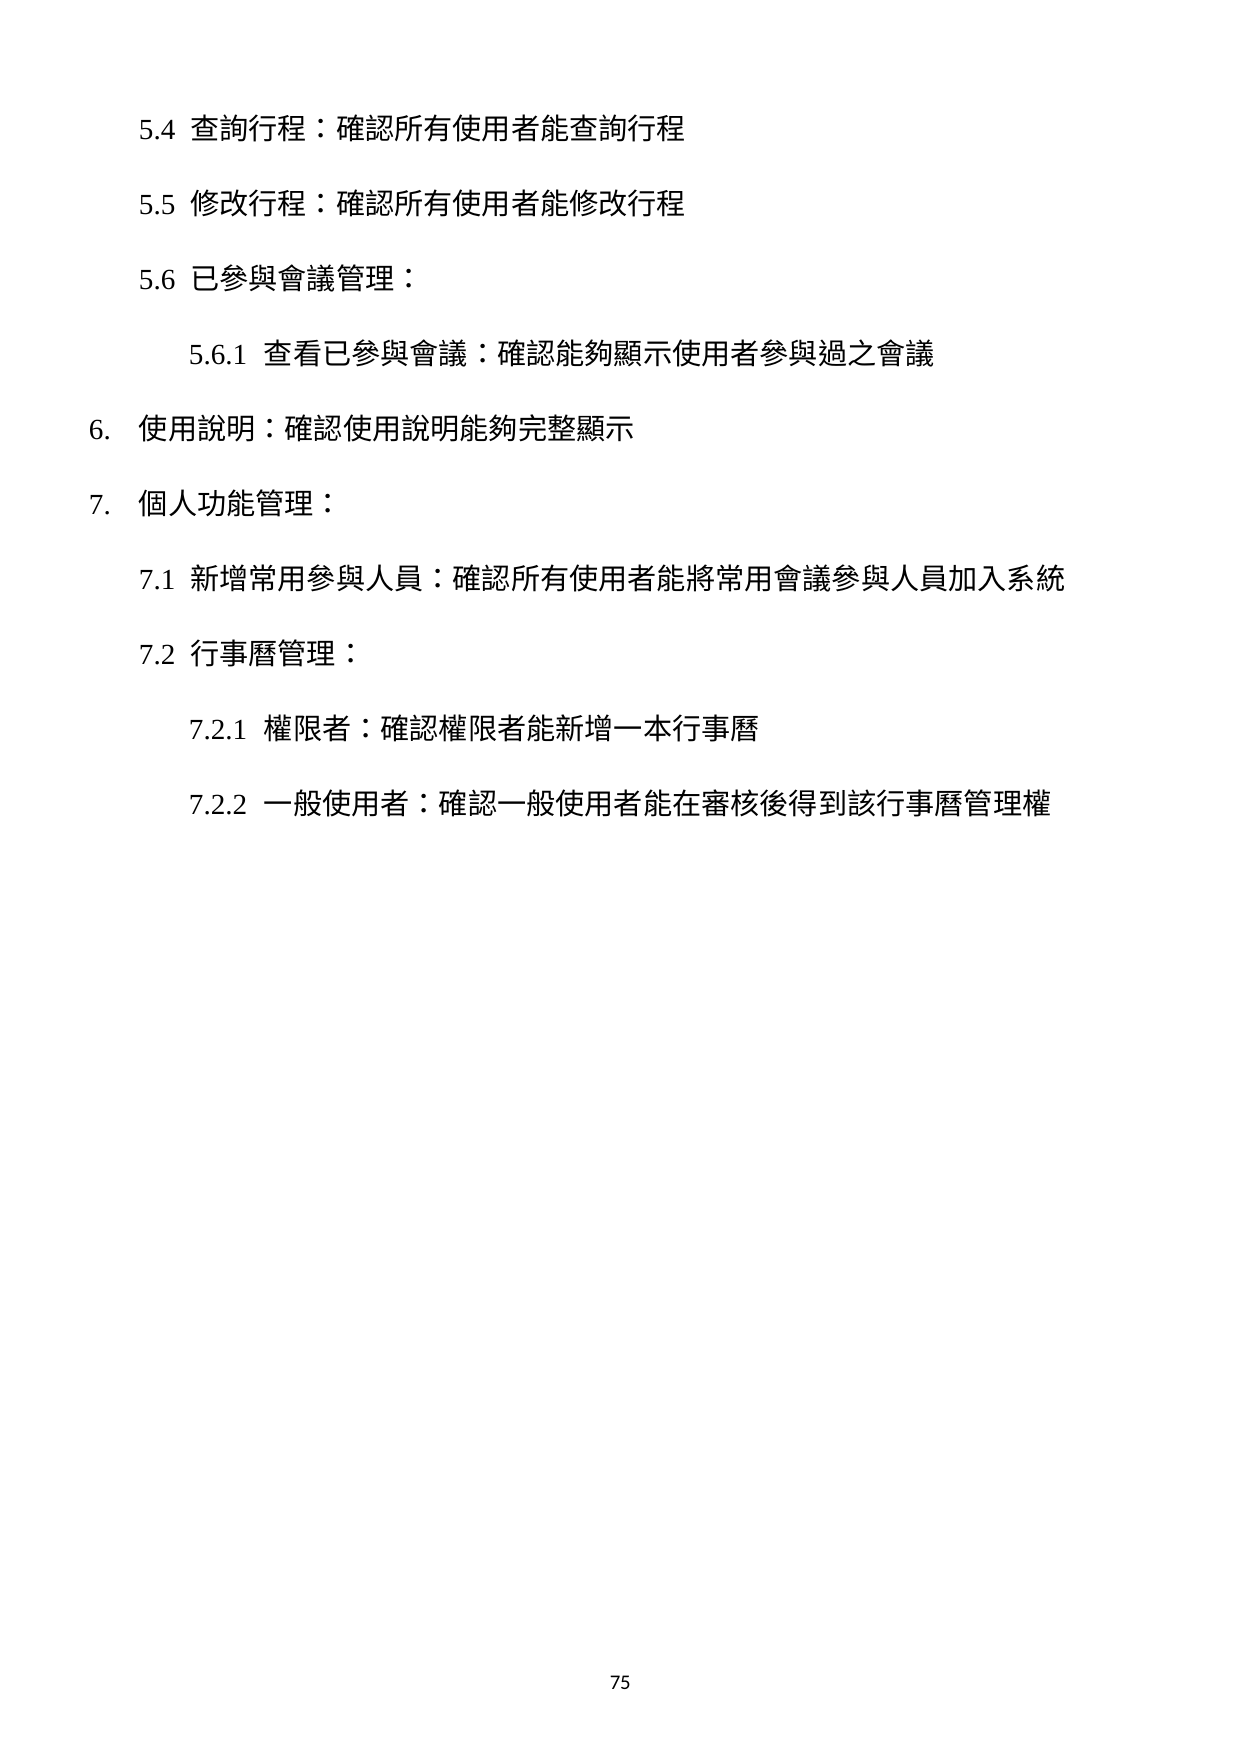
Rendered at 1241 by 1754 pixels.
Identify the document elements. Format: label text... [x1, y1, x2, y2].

list 新增常用參與人員：確認所有使用者能將常用會議參與人員加入系統 [139, 539, 1152, 614]
list 個人功能管理： [89, 464, 1152, 539]
list 一般使用者：確認一般使用者能在審核後得到該行事曆管理權 [189, 764, 1152, 839]
list 查詢行程：確認所有使用者能查詢行程 [139, 89, 1152, 164]
list 權限者：確認權限者能新增一本行事曆 [189, 689, 1152, 764]
list 查看已參與會議：確認能夠顯示使用者參與過之會議 [189, 314, 1152, 389]
list 修改行程：確認所有使用者能修改行程 [139, 164, 1152, 239]
list 行事曆管理： [139, 614, 1152, 689]
list 使用說明：確認使用說明能夠完整顯示 [89, 389, 1152, 464]
list 已參與會議管理： [139, 239, 1152, 314]
